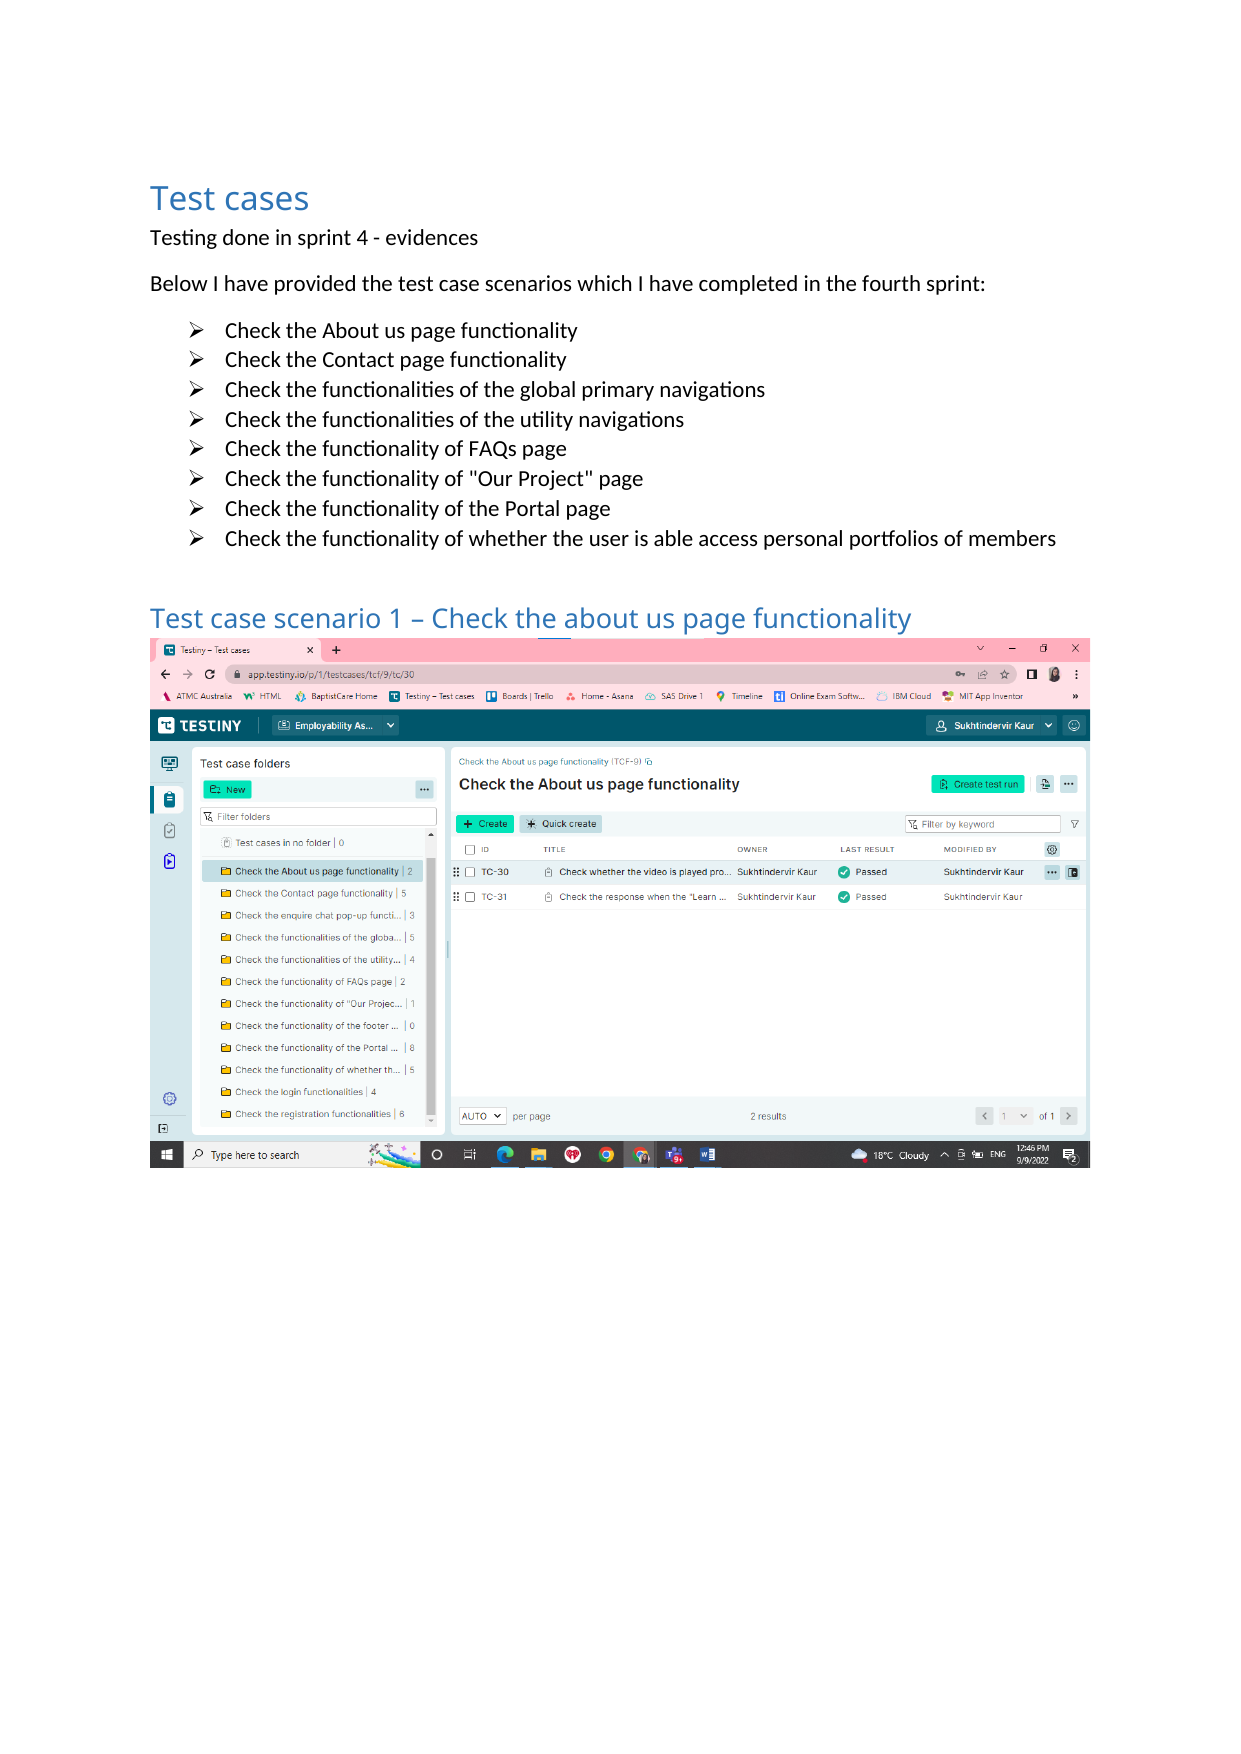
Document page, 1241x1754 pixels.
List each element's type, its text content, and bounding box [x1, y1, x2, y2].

subtitle Test case scenario 1 – Check the about us page functionality [150, 600, 1090, 637]
list Check the About us page functionality [187, 316, 1090, 344]
list Check the functionality of FAQs page [187, 434, 1090, 463]
picture [150, 742, 1091, 1168]
list Check the Contact page functionality [187, 346, 1090, 373]
picture [223, 721, 230, 731]
text Below I have provided the test case scenarios which I have completed in the fourth sprint: [150, 269, 1090, 297]
picture [181, 721, 187, 728]
picture [208, 721, 215, 728]
picture [150, 638, 1091, 709]
picture [190, 721, 196, 731]
list Check the functionality of the Portal page [187, 494, 1090, 522]
picture [1063, 716, 1085, 735]
text Testing done in sprint 4 - evidences [150, 223, 1090, 251]
picture [273, 716, 398, 735]
list Check the functionality of whether the user is able access personal portfolios of members [187, 524, 1090, 552]
picture [159, 718, 174, 733]
list Check the functionalities of the global primary navigations [187, 375, 1090, 403]
subtitle Test cases [150, 175, 1090, 220]
list Check the functionalities of the utility navigations [187, 405, 1090, 433]
list Check the functionality of "Our Project" page [187, 464, 1090, 492]
picture [927, 716, 1056, 735]
